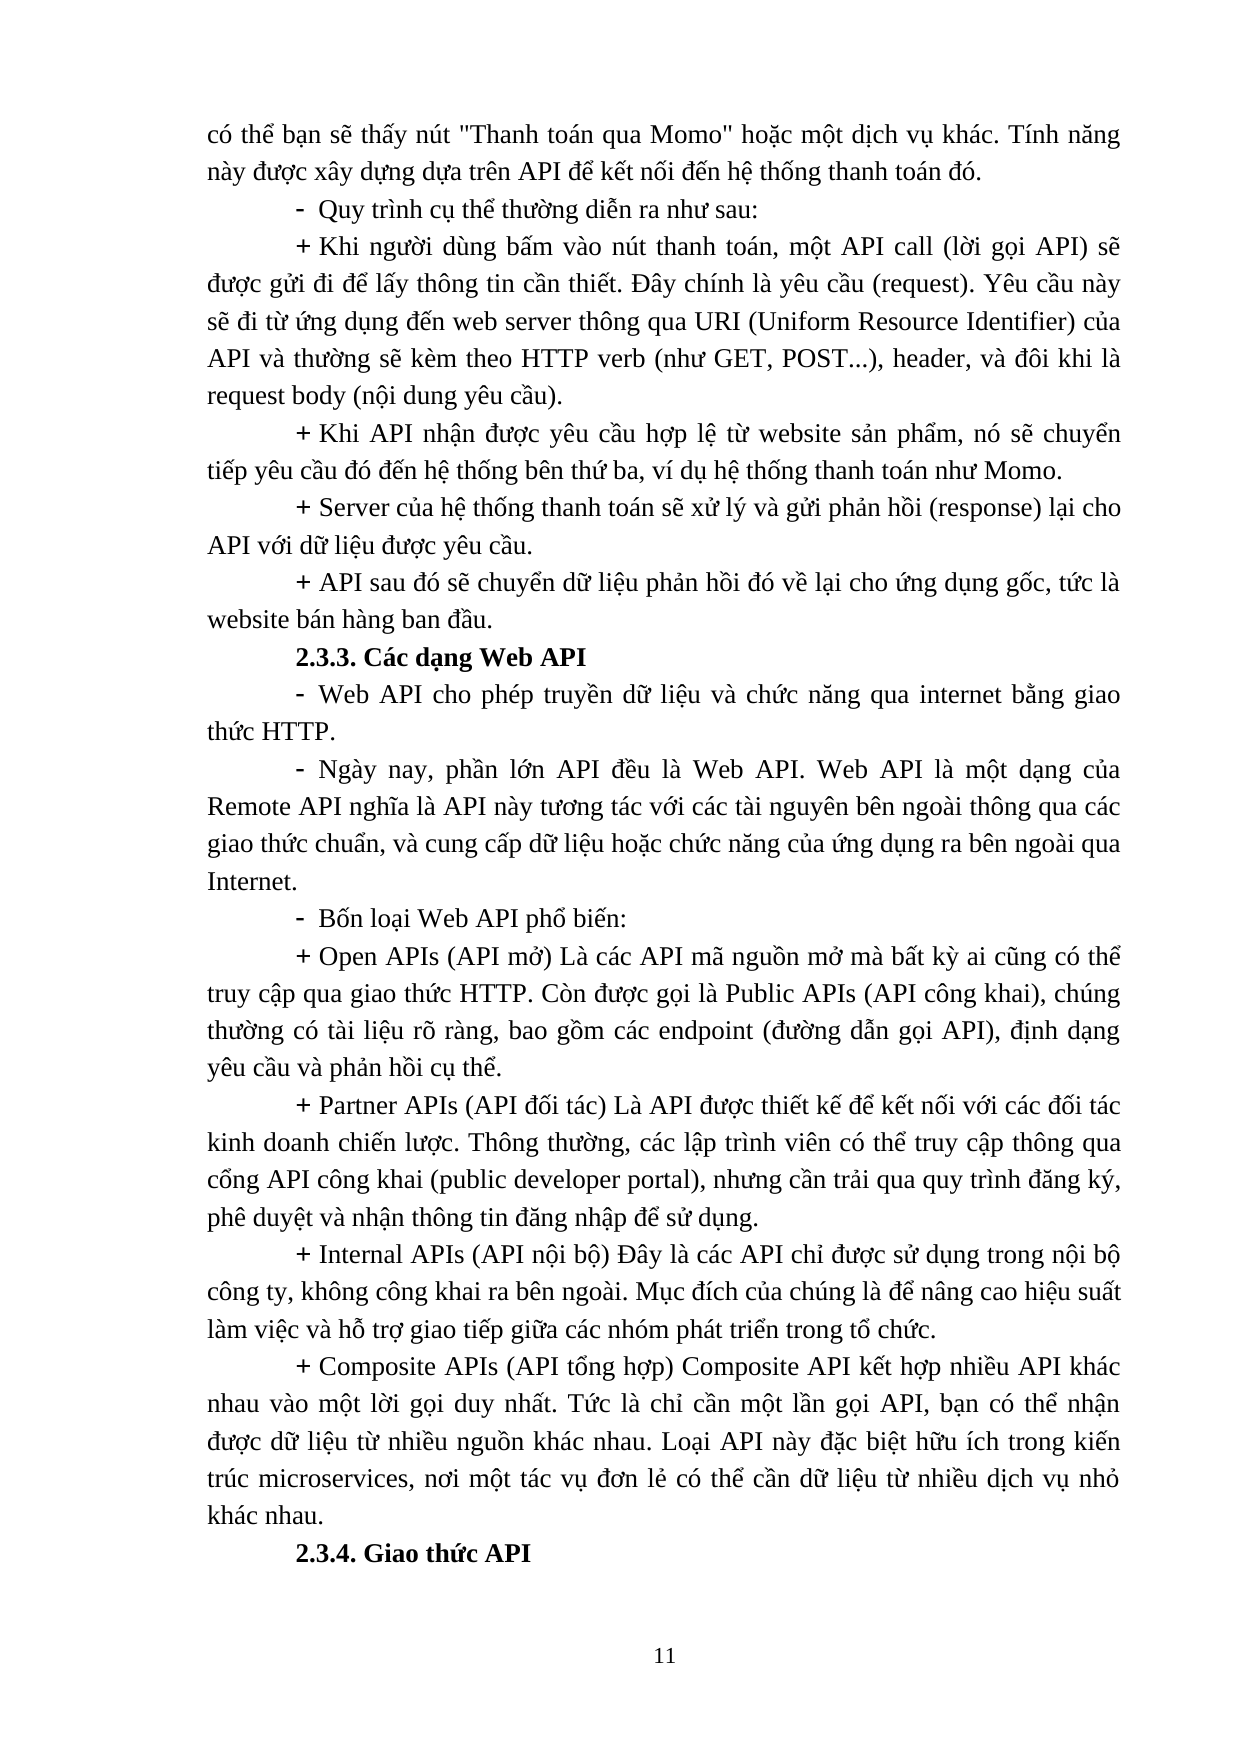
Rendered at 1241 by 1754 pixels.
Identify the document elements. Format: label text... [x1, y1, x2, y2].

list API sau đó sẽ chuyển dữ liệu phản hồi đó về lại cho ứng dụng gốc, tức là website bán hàng ban đầu. [207, 566, 1122, 635]
list Quy trình cụ thể thường diễn ra như sau: [207, 193, 1122, 224]
list Server của hệ thống thanh toán sẽ xử lý và gửi phản hồi (response) lại cho API với dữ liệu được yêu cầu. [207, 491, 1122, 560]
list Bốn loại Web API phổ biến: [207, 902, 1122, 933]
list Open APIs (API mở) Là các API mã nguồn mở mà bất kỳ ai cũng có thể truy cập qua giao thức HTTP. Còn được gọi là Public APIs (API công khai), chúng thường có tài liệu rõ ràng, bao gồm các endpoint (đường dẫn gọi API), định dạng yêu cầu và phản hồi cụ thể. [207, 939, 1122, 1083]
list Khi người dùng bấm vào nút thanh toán, một API call (lời gọi API) sẽ được gửi đi để lấy thông tin cần thiết. Đây chính là yêu cầu (request). Yêu cầu này sẽ đi từ ứng dụng đến web server thông qua URI (Uniform Resource Identifier) của API và thường sẽ kèm theo HTTP verb (như GET, POST...), header, và đôi khi là request body (nội dung yêu cầu). [207, 230, 1122, 411]
list Partner APIs (API đối tác) Là API được thiết kế để kết nối với các đối tác kinh doanh chiến lược. Thông thường, các lập trình viên có thể truy cập thông qua cổng API công khai (public developer portal), nhưng cần trải qua quy trình đăng ký, phê duyệt và nhận thông tin đăng nhập để sử dụng. [207, 1089, 1122, 1232]
list Các dạng Web API [207, 641, 1122, 672]
list Web API cho phép truyền dữ liệu và chức năng qua internet bằng giao thức HTTP. [207, 678, 1122, 747]
list Giao thức API [207, 1537, 1122, 1568]
list Khi API nhận được yêu cầu hợp lệ từ website sản phẩm, nó sẽ chuyển tiếp yêu cầu đó đến hệ thống bên thứ ba, ví dụ hệ thống thanh toán như Momo. [207, 417, 1122, 485]
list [207, 118, 1122, 187]
list Composite APIs (API tổng hợp) Composite API kết hợp nhiều API khác nhau vào một lời gọi duy nhất. Tức là chỉ cần một lần gọi API, bạn có thể nhận được dữ liệu từ nhiều nguồn khác nhau. Loại API này đặc biệt hữu ích trong kiến trúc microservices, nơi một tác vụ đơn lẻ có thể cần dữ liệu từ nhiều dịch vụ nhỏ khác nhau. [207, 1350, 1122, 1531]
list Internal APIs (API nội bộ) Đây là các API chỉ được sử dụng trong nội bộ công ty, không công khai ra bên ngoài. Mục đích của chúng là để nâng cao hiệu suất làm việc và hỗ trợ giao tiếp giữa các nhóm phát triển trong tổ chức. [207, 1238, 1122, 1344]
list Ngày nay, phần lớn API đều là Web API. Web API là một dạng của Remote API nghĩa là API này tương tác với các tài nguyên bên ngoài thông qua các giao thức chuẩn, và cung cấp dữ liệu hoặc chức năng của ứng dụng ra bên ngoài qua Internet. [207, 753, 1122, 896]
